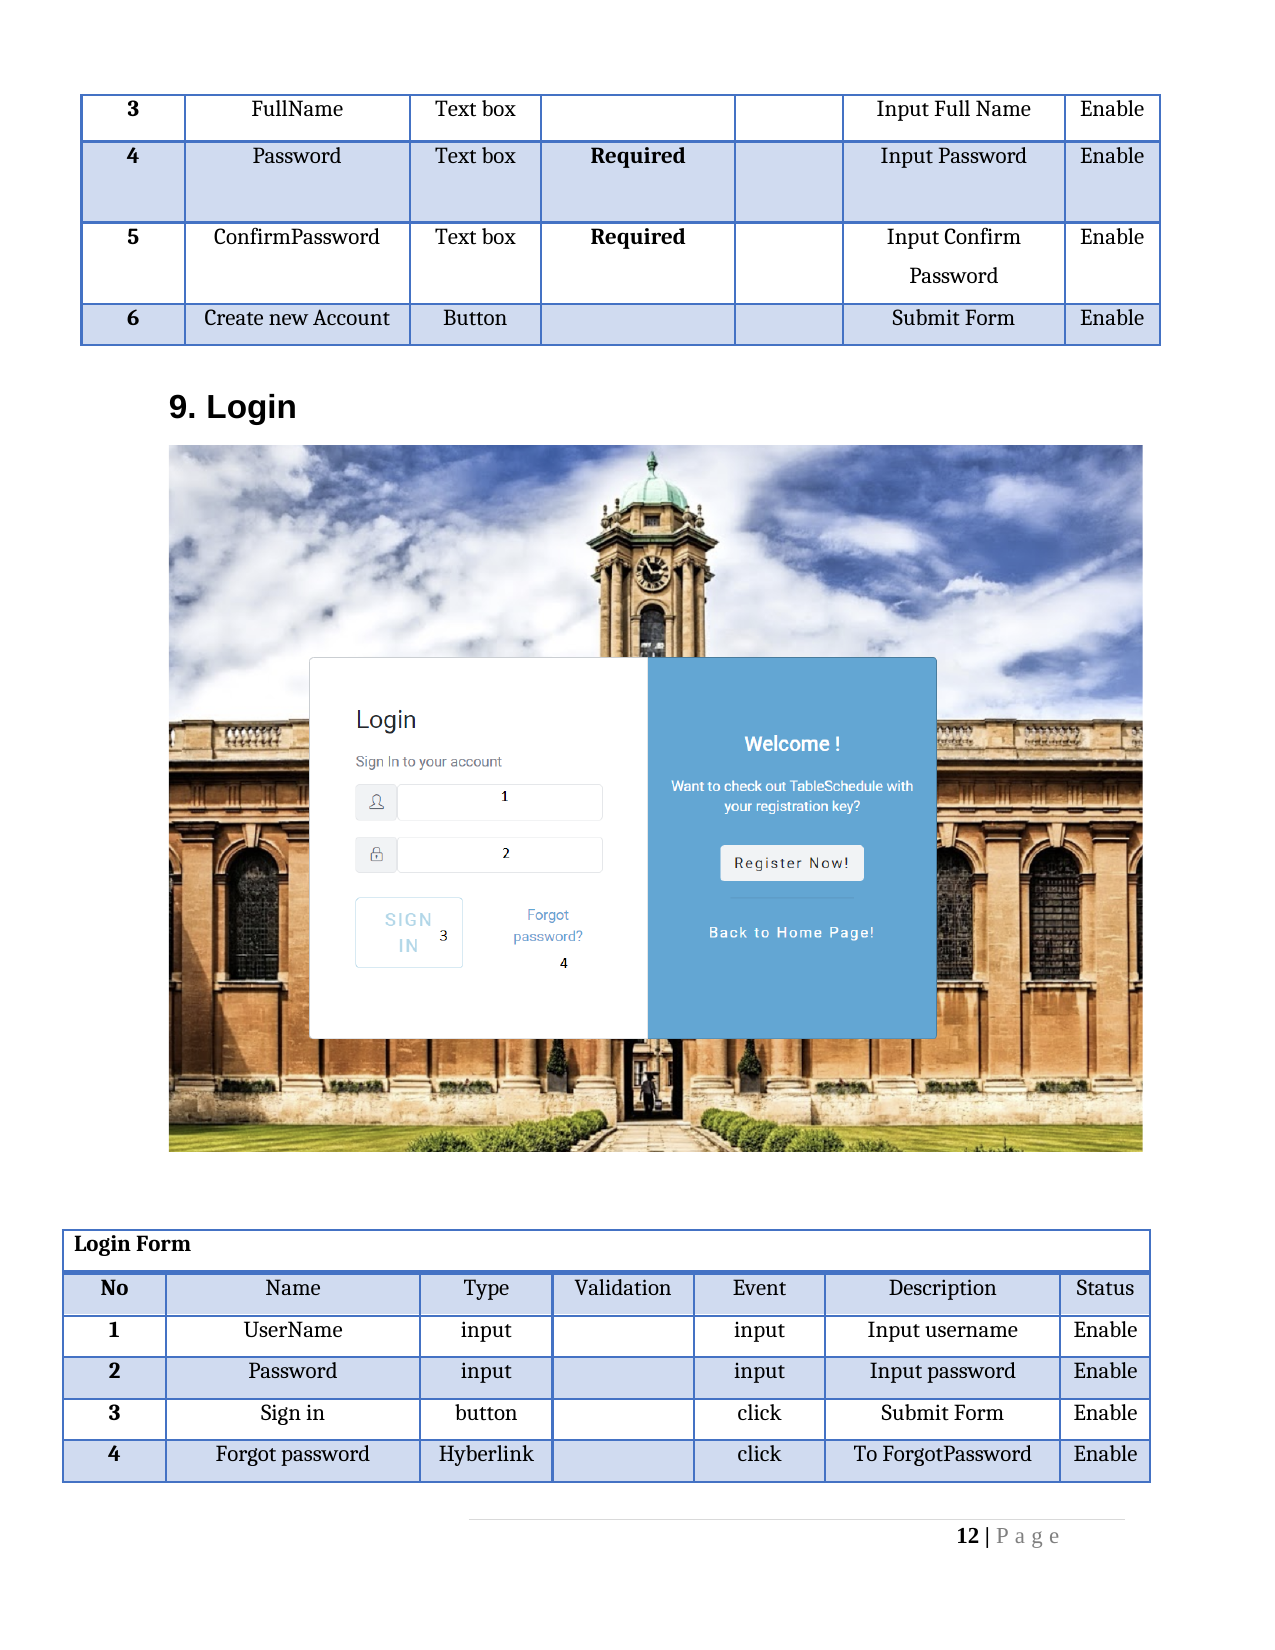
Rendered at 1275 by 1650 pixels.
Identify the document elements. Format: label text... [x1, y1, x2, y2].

table_cell Enable [1066, 305, 1159, 344]
table_header Login Form [64, 1231, 1149, 1270]
table_cell [554, 1358, 693, 1398]
table_cell Text box [411, 224, 540, 302]
table_cell input [421, 1358, 551, 1398]
table_cell Hyberlink [421, 1441, 551, 1481]
picture [168, 445, 1143, 1152]
table_cell Password [167, 1358, 419, 1398]
table_cell [542, 96, 734, 140]
table_cell Enable [1061, 1317, 1149, 1356]
table_cell button [421, 1400, 551, 1439]
table_cell FullName [186, 96, 409, 140]
table_cell Enable [1061, 1441, 1149, 1481]
table_cell 5 [83, 224, 184, 302]
table_cell Enable [1066, 224, 1159, 302]
table_cell Required [542, 224, 734, 302]
table_cell Create new Account [186, 305, 409, 344]
table_cell To ForgotPassword [826, 1441, 1059, 1481]
table_cell Enable [1066, 96, 1159, 140]
table_cell input [695, 1358, 824, 1398]
table_cell Type [421, 1275, 551, 1314]
table_cell Status [1061, 1275, 1149, 1314]
table_cell [554, 1441, 693, 1481]
table_cell Required [542, 143, 734, 221]
table_cell Input username [826, 1317, 1059, 1356]
table_cell click [695, 1400, 824, 1439]
table_cell Input Full Name [844, 96, 1064, 140]
table_cell [736, 305, 842, 344]
table_cell 3 [64, 1400, 165, 1439]
table_cell Name [167, 1275, 419, 1314]
table_cell 3 [83, 96, 184, 140]
table_cell Input Password [844, 143, 1064, 221]
table_cell [736, 96, 842, 140]
table_cell 6 [83, 305, 184, 344]
table_cell [554, 1317, 693, 1356]
table_cell 2 [64, 1358, 165, 1398]
table_cell Submit Form [826, 1400, 1059, 1439]
table_cell click [695, 1441, 824, 1481]
list Login [169, 388, 1125, 426]
table_cell UserName [167, 1317, 419, 1356]
table_cell Enable [1061, 1400, 1149, 1439]
table_cell [542, 305, 734, 344]
table_cell Enable [1066, 143, 1159, 221]
table_cell Text box [411, 143, 540, 221]
table_cell Text box [411, 96, 540, 140]
table_cell input [695, 1317, 824, 1356]
table_cell [736, 224, 842, 302]
table_cell Button [411, 305, 540, 344]
table_cell Sign in [167, 1400, 419, 1439]
table_cell Password [186, 143, 409, 221]
table_cell Input password [826, 1358, 1059, 1398]
table_cell Enable [1061, 1358, 1149, 1398]
table_cell Input Confirm Password [844, 224, 1064, 302]
table_cell input [421, 1317, 551, 1356]
table_cell [554, 1400, 693, 1439]
table_cell Event [695, 1275, 824, 1314]
table_cell 4 [64, 1441, 165, 1481]
table_cell 4 [83, 143, 184, 221]
table_cell Submit Form [844, 305, 1064, 344]
table_cell ConfirmPassword [186, 224, 409, 302]
table_cell Validation [554, 1275, 693, 1314]
table_cell No [64, 1275, 165, 1314]
table_cell Forgot password [167, 1441, 419, 1481]
table_cell Description [826, 1275, 1059, 1314]
table_cell [736, 143, 842, 221]
table_cell 1 [64, 1317, 165, 1356]
